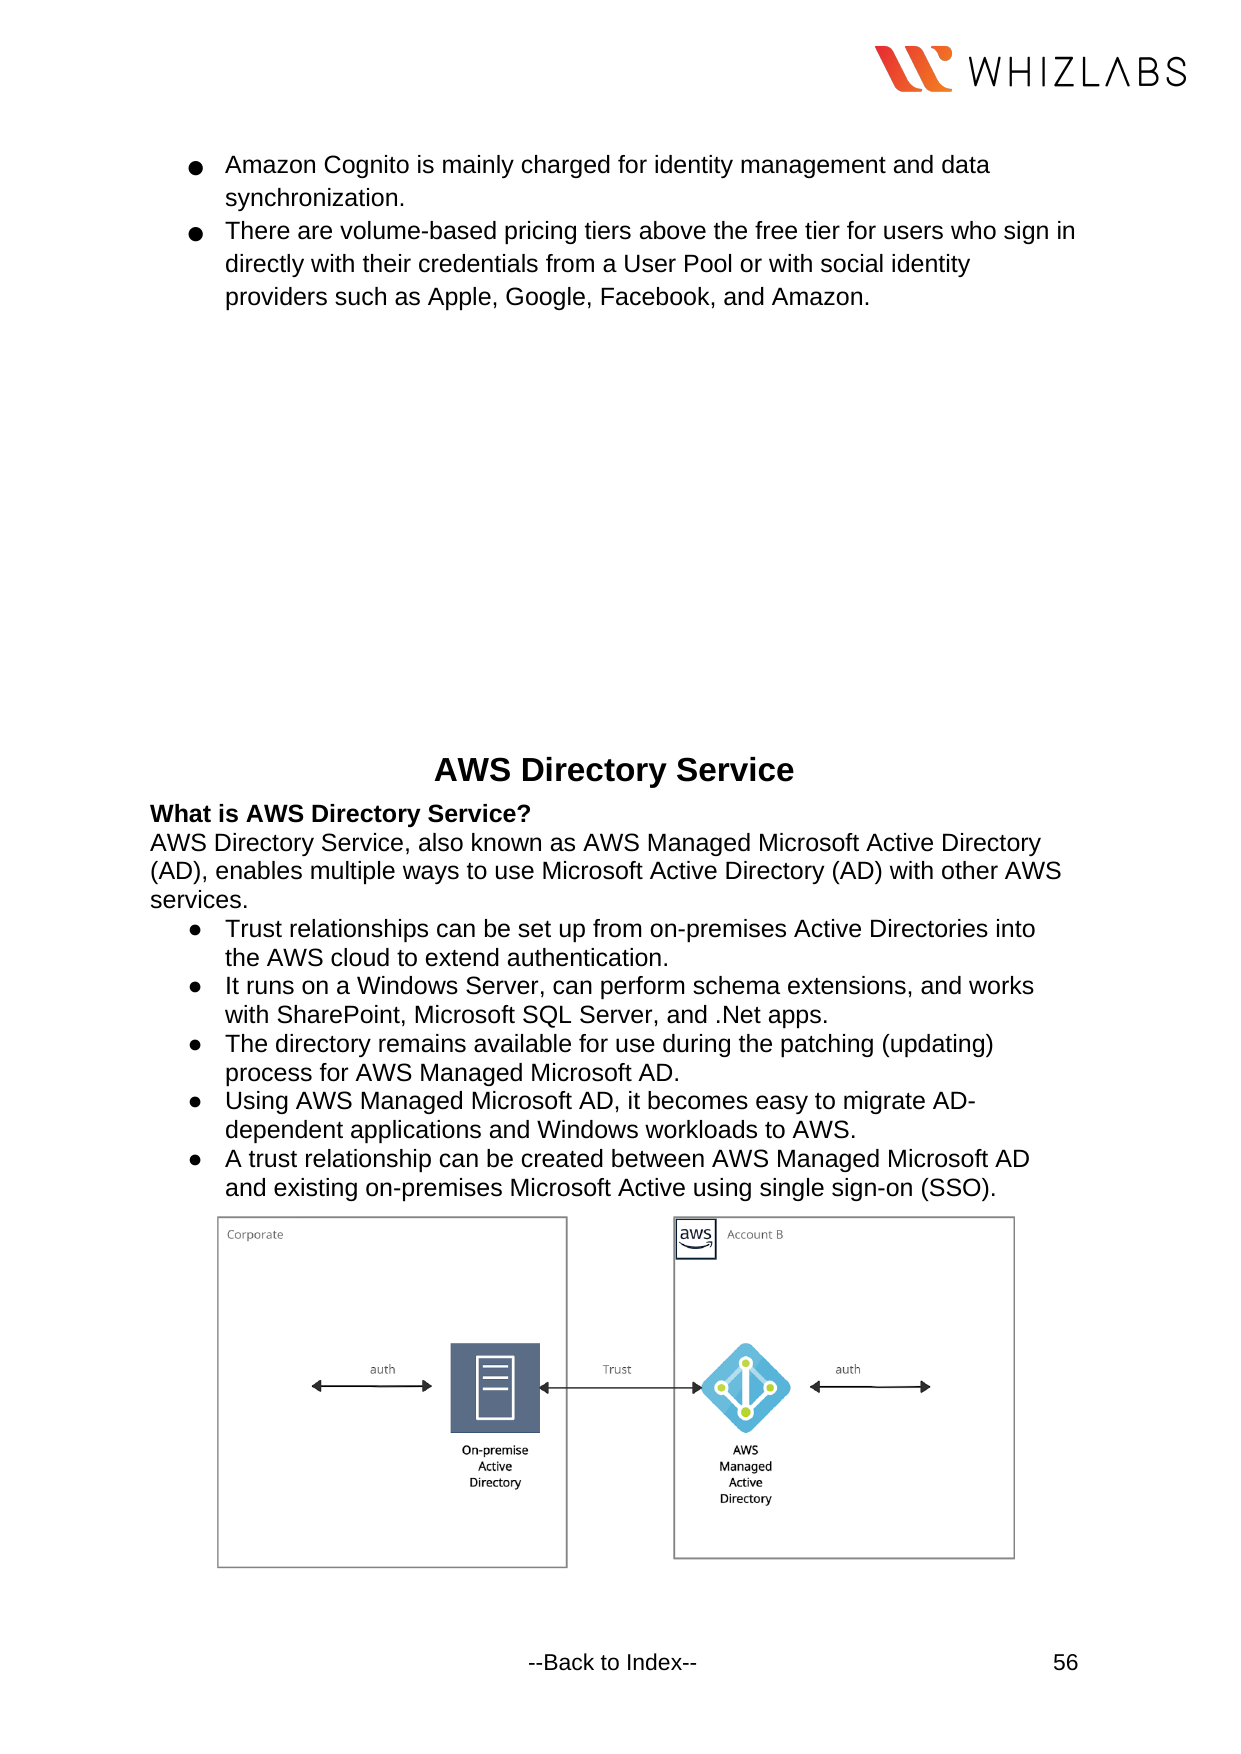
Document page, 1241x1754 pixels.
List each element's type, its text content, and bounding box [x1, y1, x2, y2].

text AWS Directory Service, also known as AWS Managed Microsoft Active Directory (AD), enables multiple ways to use Microsoft Active Directory (AD) with other AWS services. [150, 827, 1078, 914]
list Trust relationships can be set up from on-premises Active Directories into the AWS cloud to extend authentication. [187, 914, 1078, 971]
subtitle AWS Directory Service [150, 750, 1078, 788]
text What is AWS Directory Service? [150, 799, 1078, 827]
list A trust relationship can be created between AWS Managed Microsoft AD and existing on-premises Microsoft Active using single sign-on (SSO). [187, 1144, 1078, 1201]
list There are volume-based pricing tiers above the free tier for users who sign in directly with their credentials from a User Pool or with social identity providers such as Apple, Google, Facebook, and Amazon. [187, 216, 1078, 311]
list Amazon Cognito is mainly charged for identity management and data synchronization. [187, 150, 1078, 212]
picture [193, 1211, 1035, 1575]
list Using AWS Managed Microsoft AD, it becomes easy to migrate AD-dependent applications and Windows workloads to AWS. [187, 1086, 1078, 1144]
list It runs on a Windows Server, can perform schema extensions, and works with SharePoint, Microsoft SQL Server, and .Net apps. [187, 971, 1078, 1029]
picture [868, 37, 1191, 99]
list The directory remains available for use during the patching (updating) process for AWS Managed Microsoft AD. [187, 1029, 1078, 1086]
